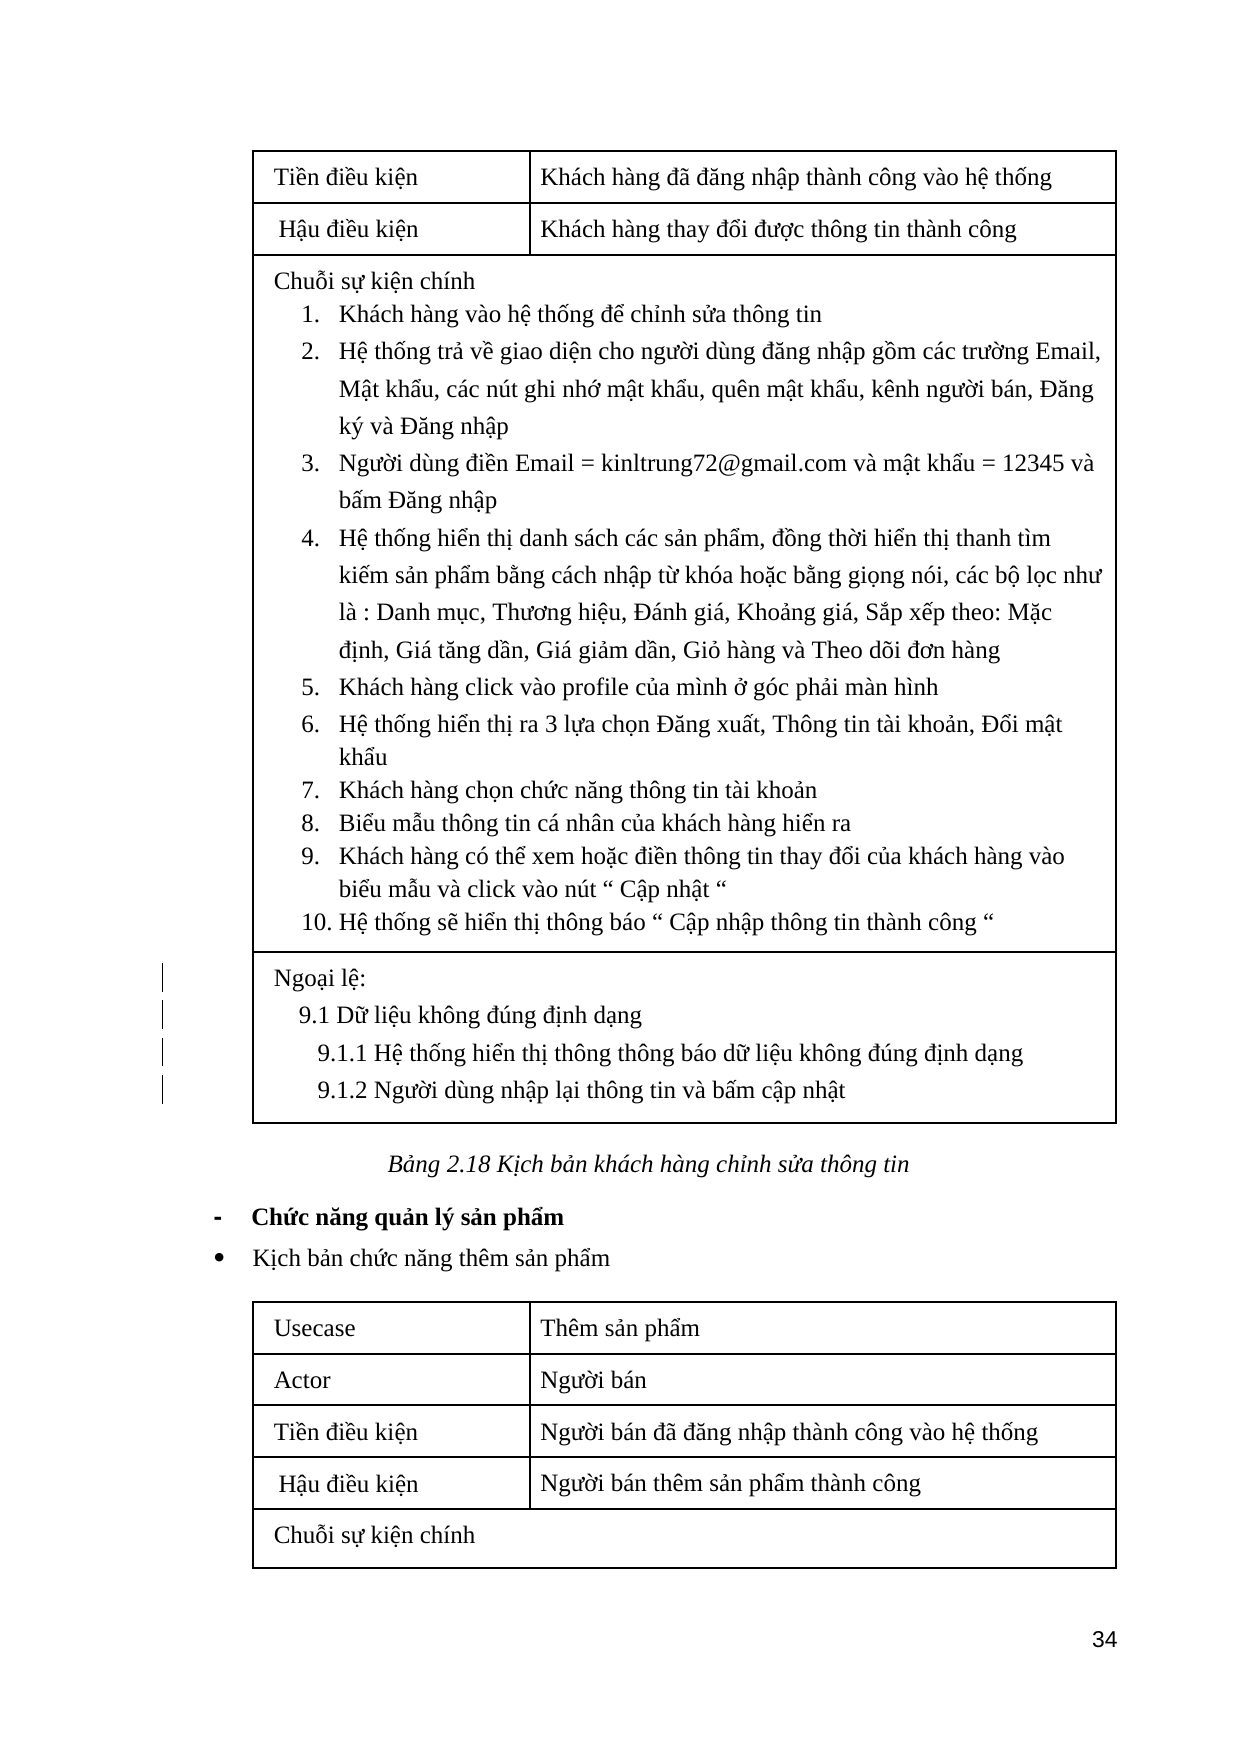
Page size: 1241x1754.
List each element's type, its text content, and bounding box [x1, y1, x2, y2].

table_header Thêm sản phẩm [531, 1303, 1115, 1352]
table_cell Tiền điều kiện [254, 1406, 529, 1456]
text Bảng 2.18 Kịch bản khách hàng chỉnh sửa thông tin [177, 1149, 1122, 1178]
table_cell Hậu điều kiện [254, 204, 529, 254]
table_header Usecase [254, 1303, 529, 1352]
table_cell Người bán thêm sản phẩm thành công [531, 1458, 1115, 1508]
table_cell Ngoại lệ: 9.1 Dữ liệu không đúng định dạng 9.1.1 Hệ thống hiển thị thông thông báo dữ liệu không đúng định dạng 9.1.2 Người dùng nhập lại thông tin và bấm cập nhật [254, 953, 1115, 1122]
list Kịch bản chức năng thêm sản phẩm [215, 1243, 1122, 1272]
table_cell Người bán đã đăng nhập thành công vào hệ thống [531, 1406, 1115, 1456]
table_cell Người bán [531, 1355, 1115, 1404]
table_cell Hậu điều kiện [254, 1458, 529, 1508]
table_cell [254, 1510, 1115, 1567]
table_cell Khách hàng thay đổi được thông tin thành công [531, 204, 1115, 254]
table_cell Tiền điều kiện [254, 152, 529, 202]
table_cell Khách hàng đã đăng nhập thành công vào hệ thống [531, 152, 1115, 202]
list Chức năng quản lý sản phẩm [213, 1198, 1122, 1233]
table_cell Chuỗi sự kiện chính Khách hàng vào hệ thống để chỉnh sửa thông tin Hệ thống trả về giao diện cho người dùng đăng nhập gồm các trường Email, Mật khẩu, các nút ghi nhớ mật khẩu, quên mật khẩu, kênh người bán, Đăng ký và Đăng nhập Người dùng điền Email = kinltrung72@gmail.com và mật khẩu = 12345 và bấm Đăng nhập Hệ thống hiển thị danh sách các sản phẩm, đồng thời hiển thị thanh tìm kiếm sản phẩm bằng cách nhập từ khóa hoặc bằng giọng nói, các bộ lọc như là : Danh mục, Thương hiệu, Đánh giá, Khoảng giá, Sắp xếp theo: Mặc định, Giá tăng dần, Giá giảm dần, Giỏ hàng và Theo dõi đơn hàng Khách hàng click vào profile của mình ở góc phải màn hình Hệ thống hiển thị ra 3 lựa chọn Đăng xuất, Thông tin tài khoản, Đổi mật khẩu Khách hàng chọn chức năng thông tin tài khoản Biểu mẫu thông tin cá nhân của khách hàng hiển ra Khách hàng có thể xem hoặc điền thông tin thay đổi của khách hàng vào biểu mẫu và click vào nút “ Cập nhật “ Hệ thống sẽ hiển thị thông báo “ Cập nhập thông tin thành công “ [254, 256, 1115, 951]
table_cell Actor [254, 1355, 529, 1404]
